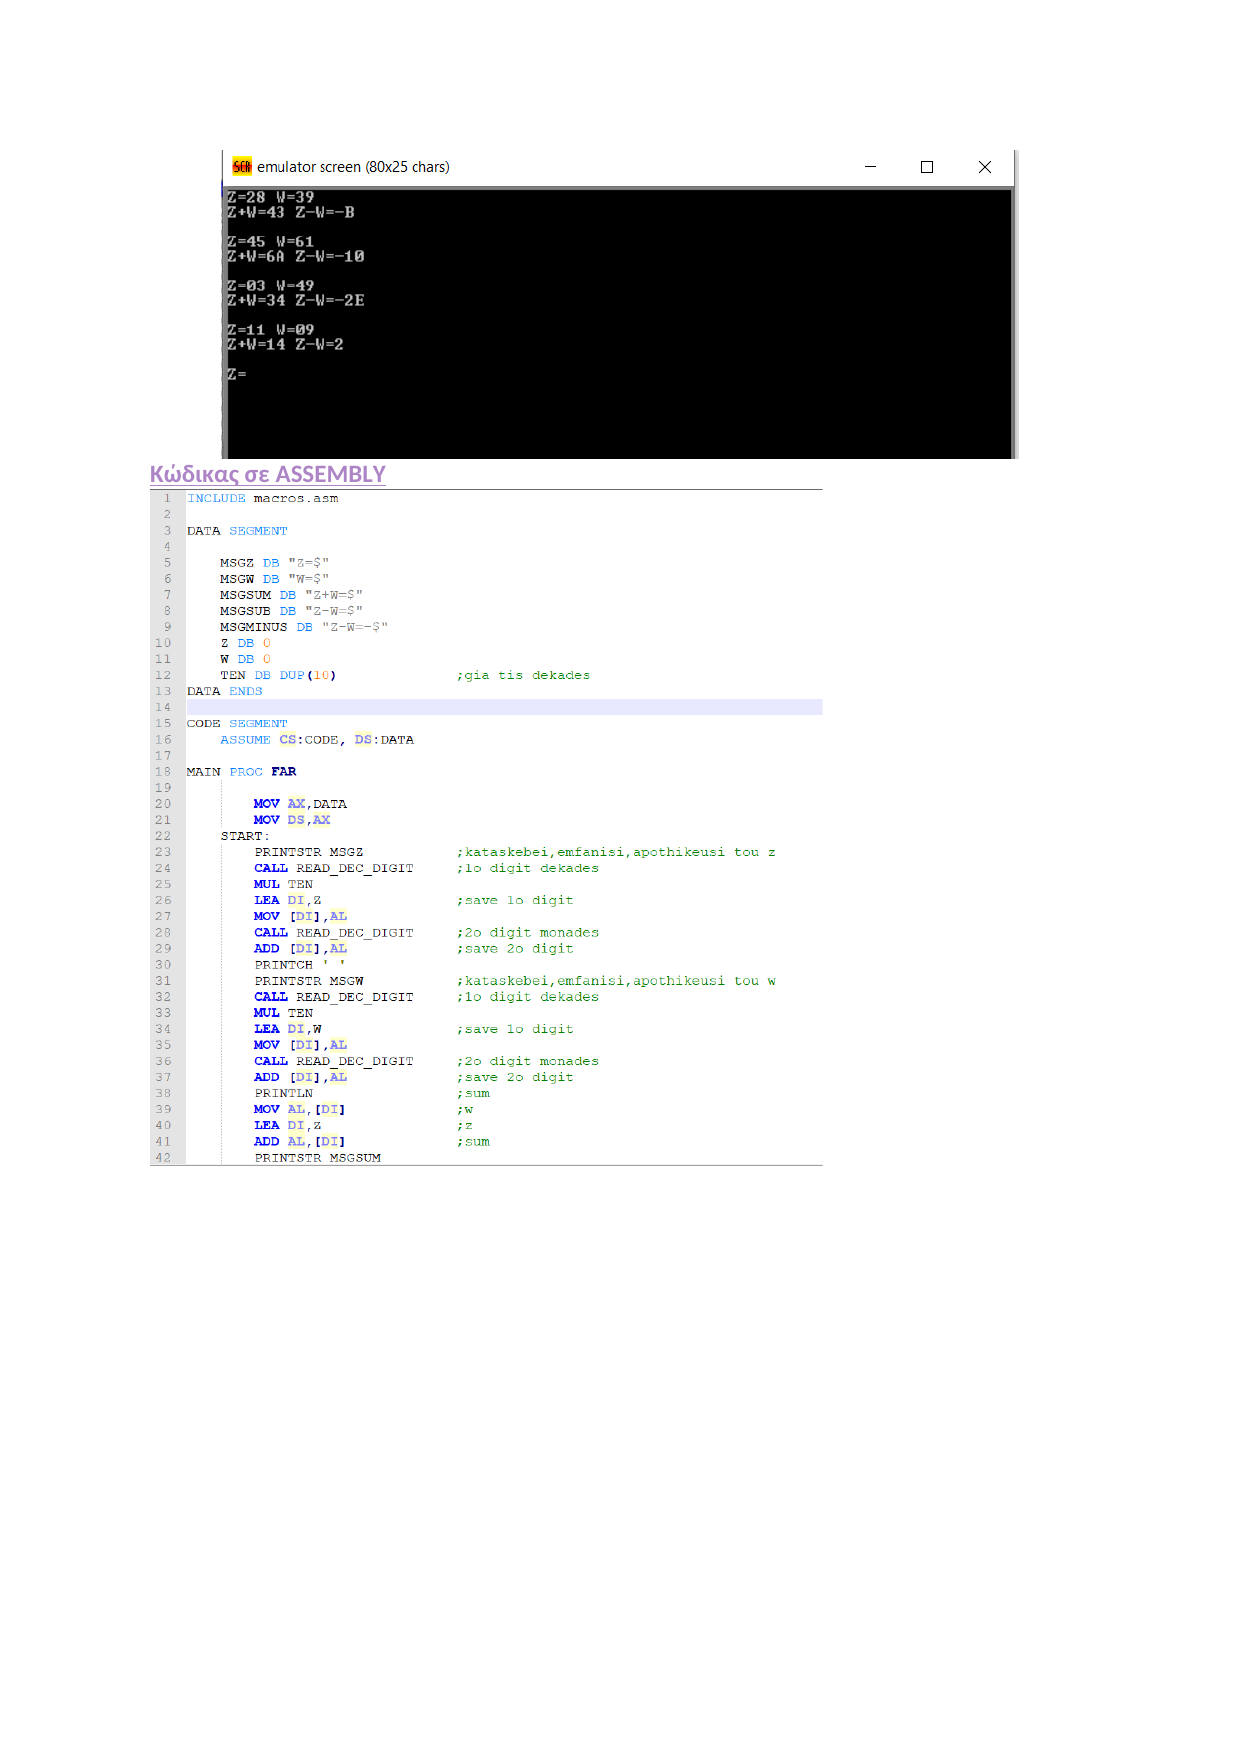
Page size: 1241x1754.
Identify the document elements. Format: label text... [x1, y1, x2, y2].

picture [150, 489, 823, 1166]
text Κώδικας σε ASSEMBLY [150, 458, 1090, 489]
picture [221, 150, 1019, 459]
